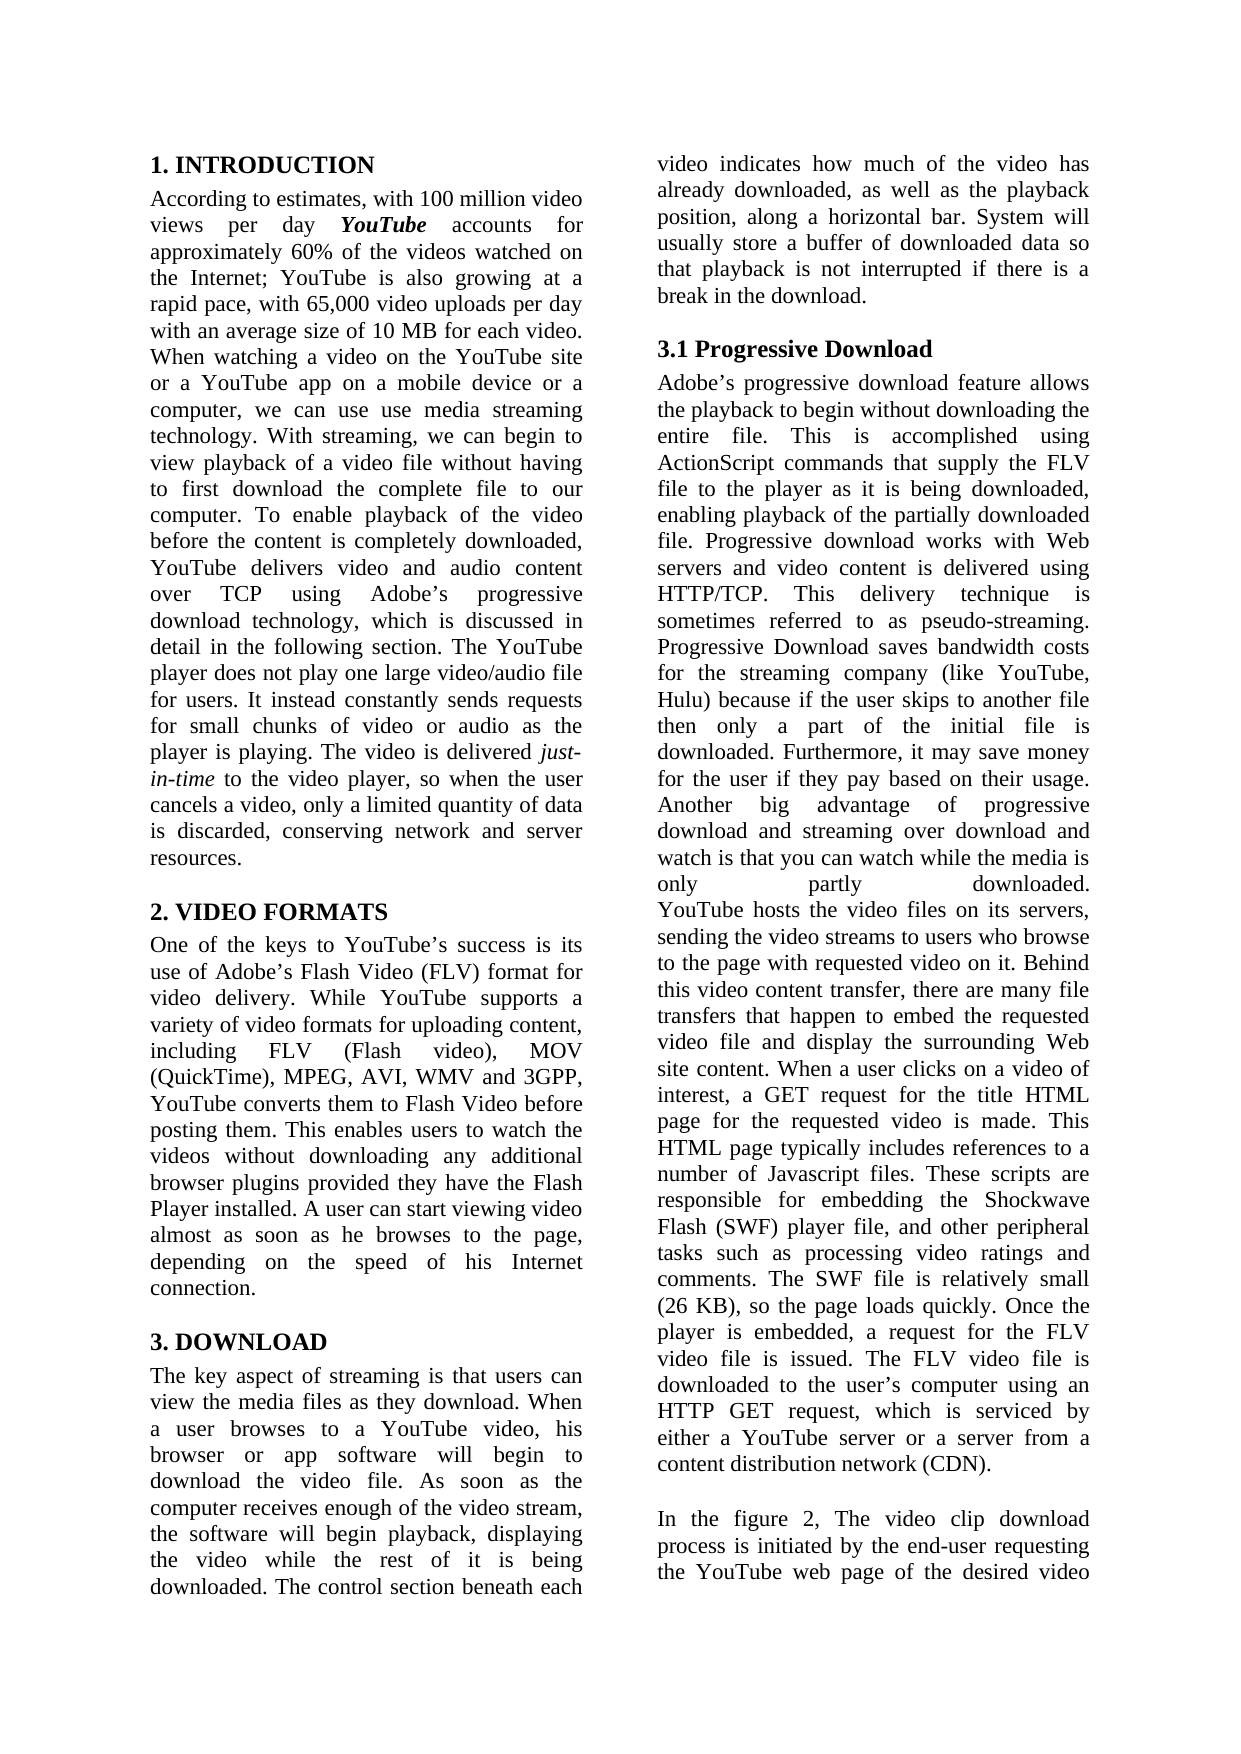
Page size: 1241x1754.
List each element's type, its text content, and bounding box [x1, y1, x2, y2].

text 3.1 Progressive Download [657, 334, 1090, 363]
text 3. DOWNLOAD [150, 1327, 583, 1356]
text 1. INTRODUCTION [150, 150, 583, 179]
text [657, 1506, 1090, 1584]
text One of the keys to YouTube’s success is its use of Adobe’s Flash Video (FLV) format for video delivery. While YouTube supports a variety of video formats for uploading content, including FLV (Flash video), MOV (QuickTime), MPEG, AVI, WMV and 3GPP, YouTube converts them to Flash Video before posting them. This enables users to watch the videos without downloading any additional browser plugins provided they have the Flash Player installed. A user can start viewing video almost as soon as he browses to the page, depending on the speed of his Internet connection. [150, 932, 583, 1301]
text Adobe’s progressive download feature allows the playback to begin without downloading the entire file. This is accomplished using ActionScript commands that supply the FLV file to the player as it is being downloaded, enabling playback of the partially downloaded file. Progressive download works with Web servers and video content is delivered using HTTP/TCP. This delivery technique is sometimes referred to as pseudo-streaming. Progressive Download saves bandwidth costs for the streaming company (like YouTube, Hulu) because if the user skips to another file then only a part of the initial file is downloaded. Furthermore, it may save money for the user if they pay based on their usage. Another big advantage of progressive download and streaming over download and watch is that you can watch while the media is only partly downloaded. YouTube hosts the video files on its servers, sending the video streams to users who browse to the page with requested video on it. Behind this video content transfer, there are many file transfers that happen to embed the requested video file and display the surrounding Web site content. When a user clicks on a video of interest, a GET request for the title HTML page for the requested video is made. This HTML page typically includes references to a number of Javascript files. These scripts are responsible for embedding the Shockwave Flash (SWF) player file, and other peripheral tasks such as processing video ratings and comments. The SWF file is relatively small (26 KB), so the page loads quickly. Once the player is embedded, a request for the FLV video file is issued. The FLV video file is downloaded to the user’s computer using an HTTP GET request, which is serviced by either a YouTube server or a server from a content distribution network (CDN). [657, 369, 1090, 1476]
text According to estimates, with 100 million video views per day YouTube accounts for approximately 60% of the videos watched on the Internet; YouTube is also growing at a rapid pace, with 65,000 video uploads per day with an average size of 10 MB for each video. When watching a video on the YouTube site or a YouTube app on a mobile device or a computer, we can use use media streaming technology. With streaming, we can begin to view playback of a video file without having to first download the complete file to our computer. To enable playback of the video before the content is completely downloaded, YouTube delivers video and audio content over TCP using Adobe’s progressive download technology, which is discussed in detail in the following section. The YouTube player does not play one large video/audio file for users. It instead constantly sends requests for small chunks of video or audio as the player is playing. The video is delivered just-in-time to the video player, so when the user cancels a video, only a limited quantity of data is discarded, conserving network and server resources. [150, 185, 583, 870]
text The key aspect of streaming is that users can view the media files as they download. When a user browses to a YouTube video, his browser or app software will begin to download the video file. As soon as the computer receives enough of the video stream, the software will begin playback, displaying the video while the rest of it is being downloaded. The control section beneath each video indicates how much of the video has already downloaded, as well as the playback position, along a horizontal bar. System will usually store a buffer of downloaded data so that playback is not interrupted if there is a break in the download. [657, 150, 1090, 308]
text 2. VIDEO FORMATS [150, 897, 583, 925]
text The key aspect of streaming is that users can view the media files as they download. When a user browses to a YouTube video, his browser or app software will begin to download the video file. As soon as the computer receives enough of the video stream, the software will begin playback, displaying the video while the rest of it is being downloaded. The control section beneath each video indicates how much of the video has already downloaded, as well as the playback position, along a horizontal bar. System will usually store a buffer of downloaded data so that playback is not interrupted if there is a break in the download. [150, 1362, 583, 1599]
